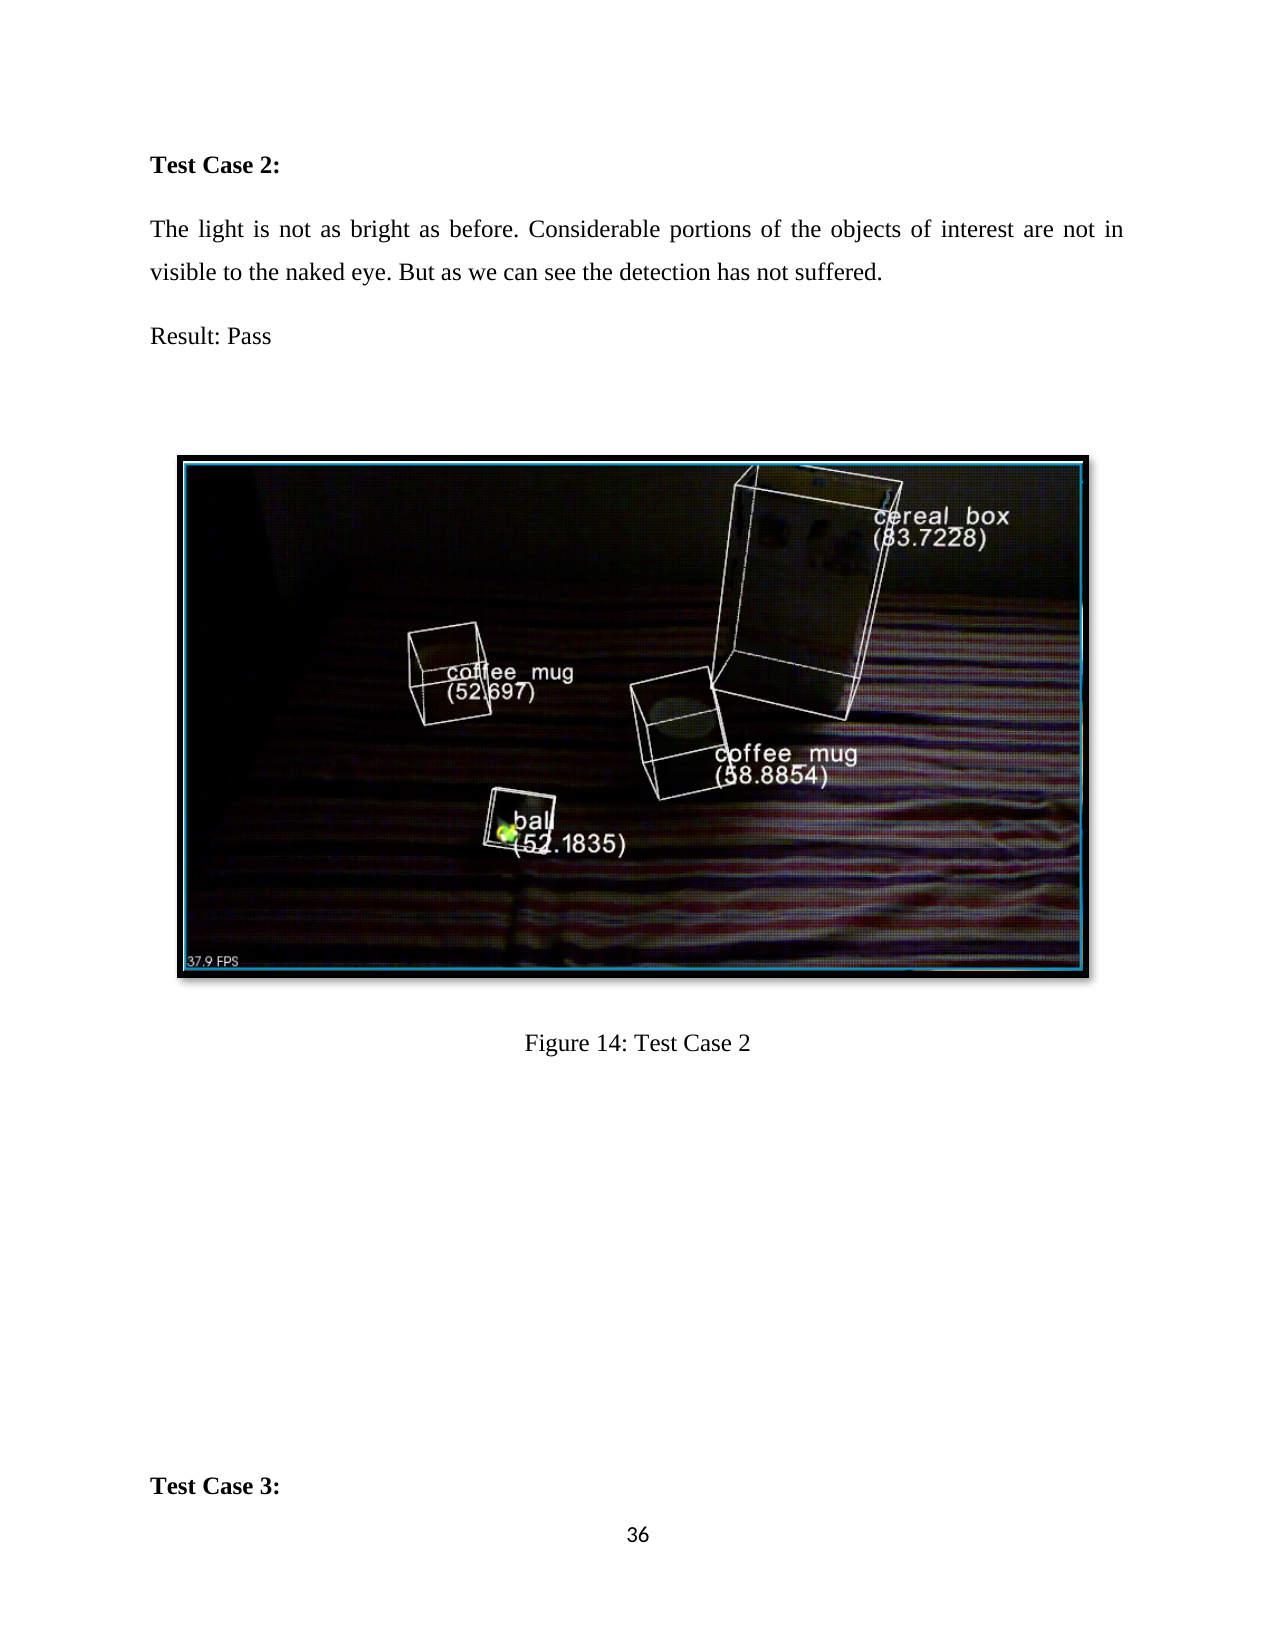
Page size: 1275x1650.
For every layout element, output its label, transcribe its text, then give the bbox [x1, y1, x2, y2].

picture [183, 461, 1083, 971]
text Test Case 3: [150, 1471, 1125, 1500]
text Test Case 2: [150, 150, 1125, 179]
text The light is not as bright as before. Considerable portions of the objects of interest are not in visible to the naked eye. But as we can see the detection has not suffered. [150, 214, 1125, 286]
text Result: Pass [150, 321, 1125, 350]
text Figure 14: Test Case 2 [150, 1028, 1125, 1056]
picture [188, 466, 1083, 967]
